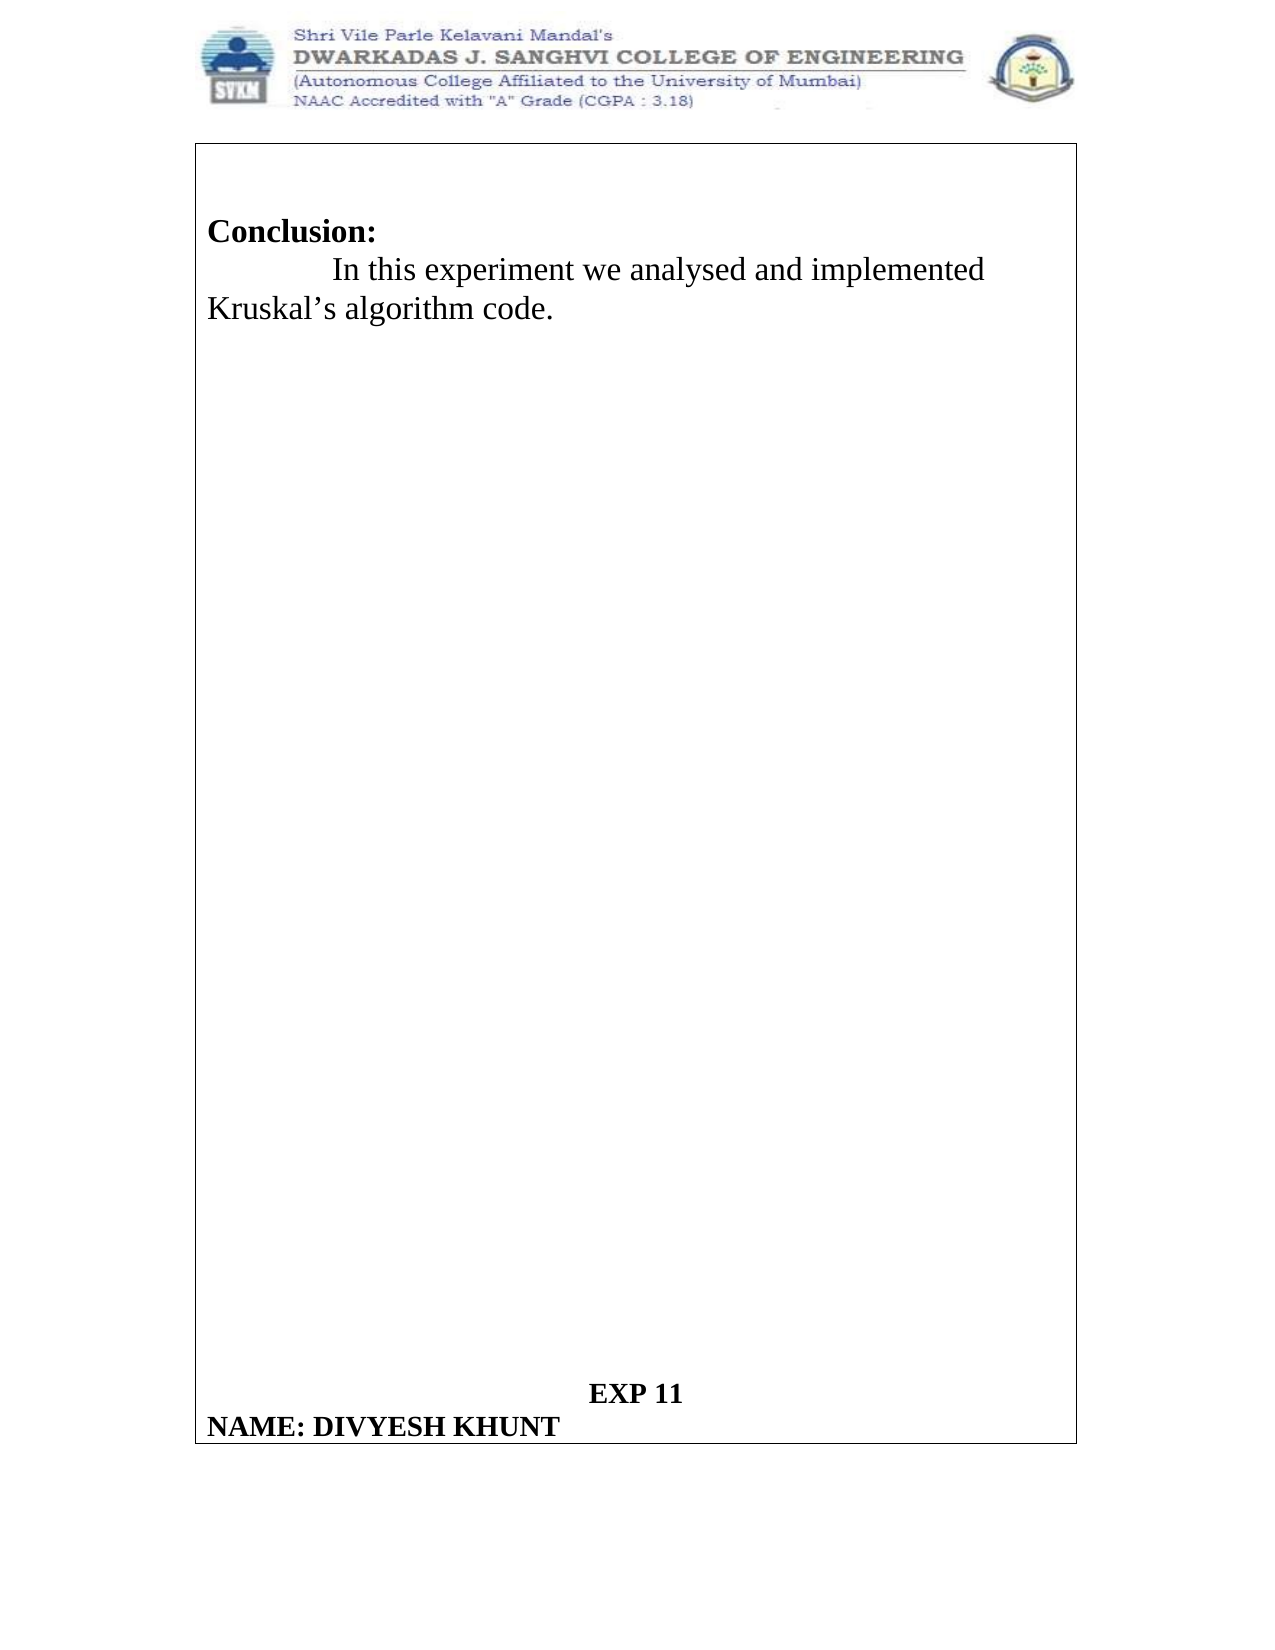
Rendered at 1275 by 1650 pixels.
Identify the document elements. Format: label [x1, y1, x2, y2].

picture [195, 11, 1079, 117]
table_header [196, 144, 1076, 1443]
